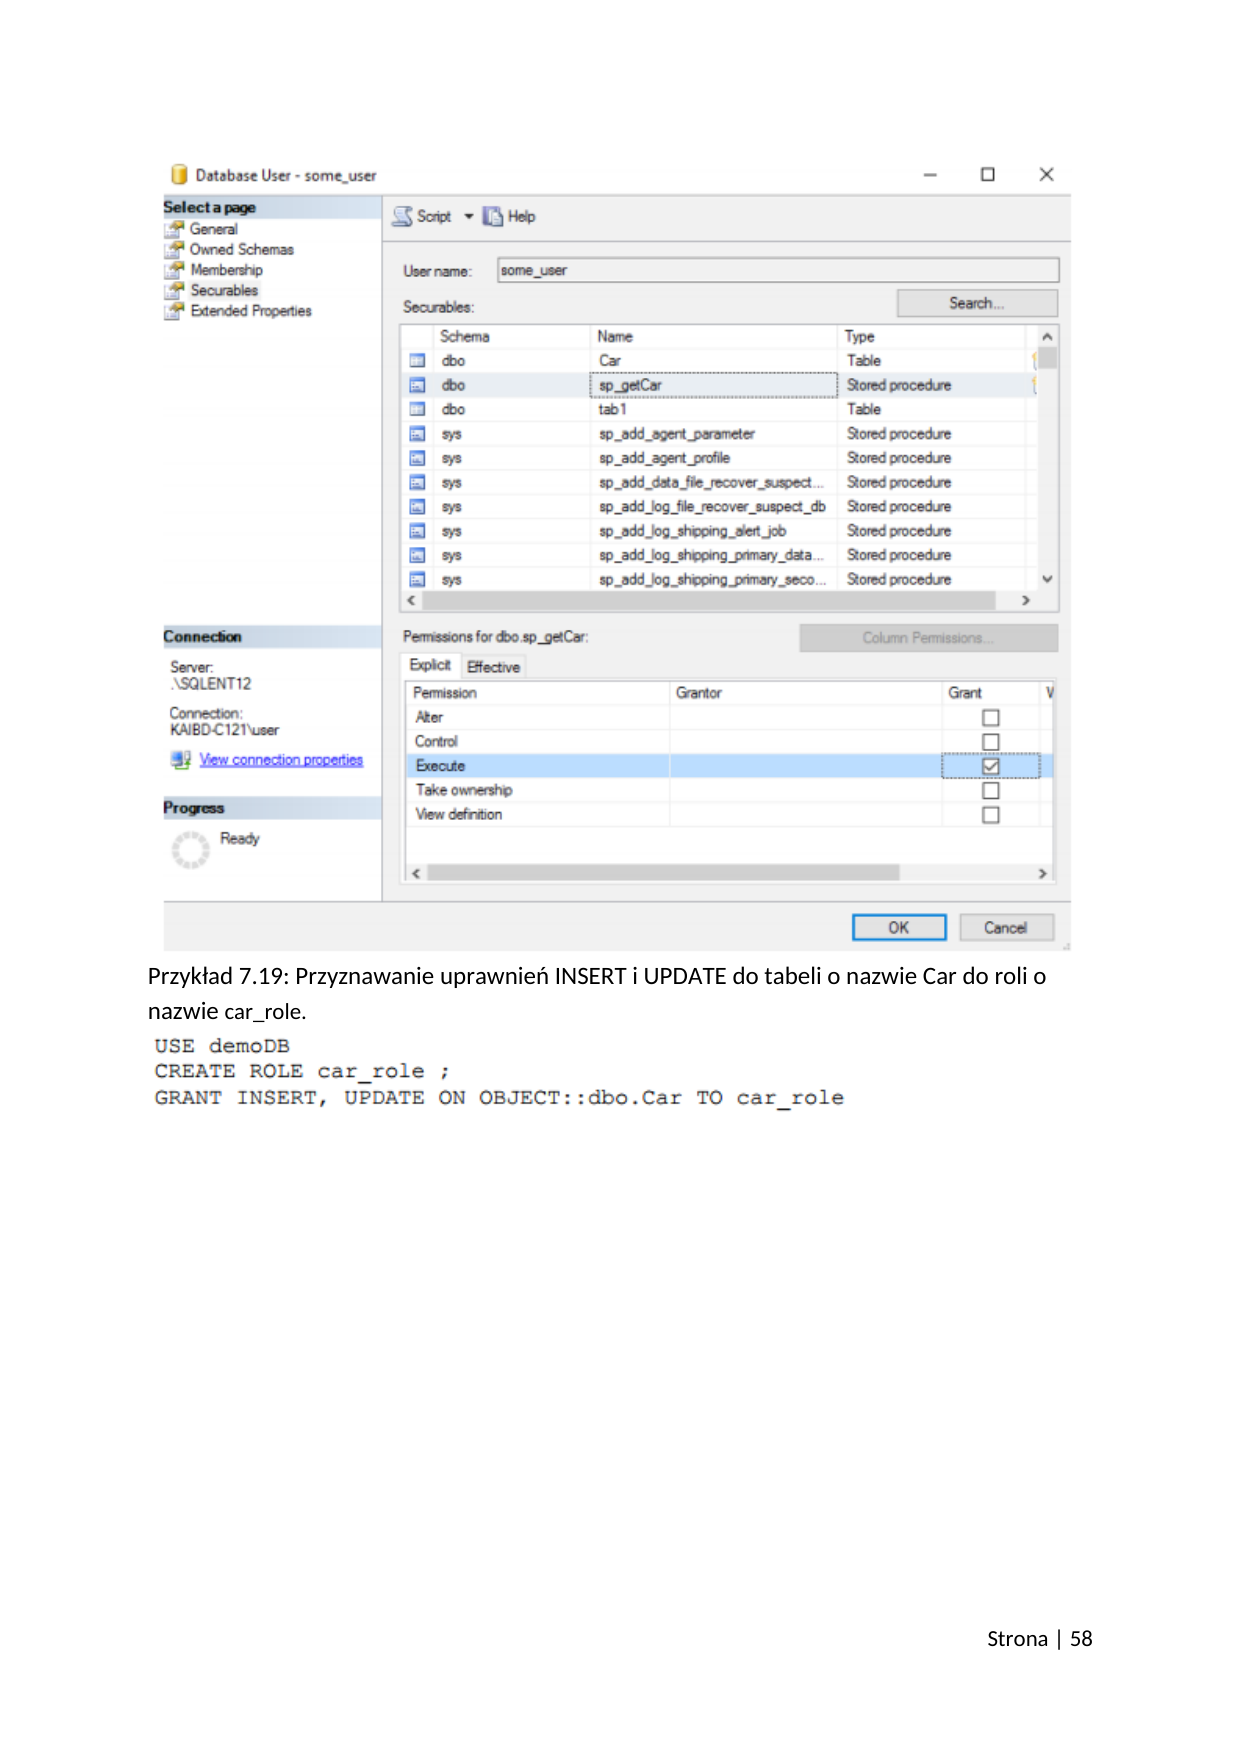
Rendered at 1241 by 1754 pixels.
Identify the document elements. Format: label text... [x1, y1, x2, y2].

picture [147, 1029, 857, 1126]
picture [147, 147, 1076, 956]
text Przykład 7.19: Przyznawanie uprawnień INSERT i UPDATE do tabeli o nazwie Car do roli o nazwie car_role. [148, 960, 1093, 1025]
